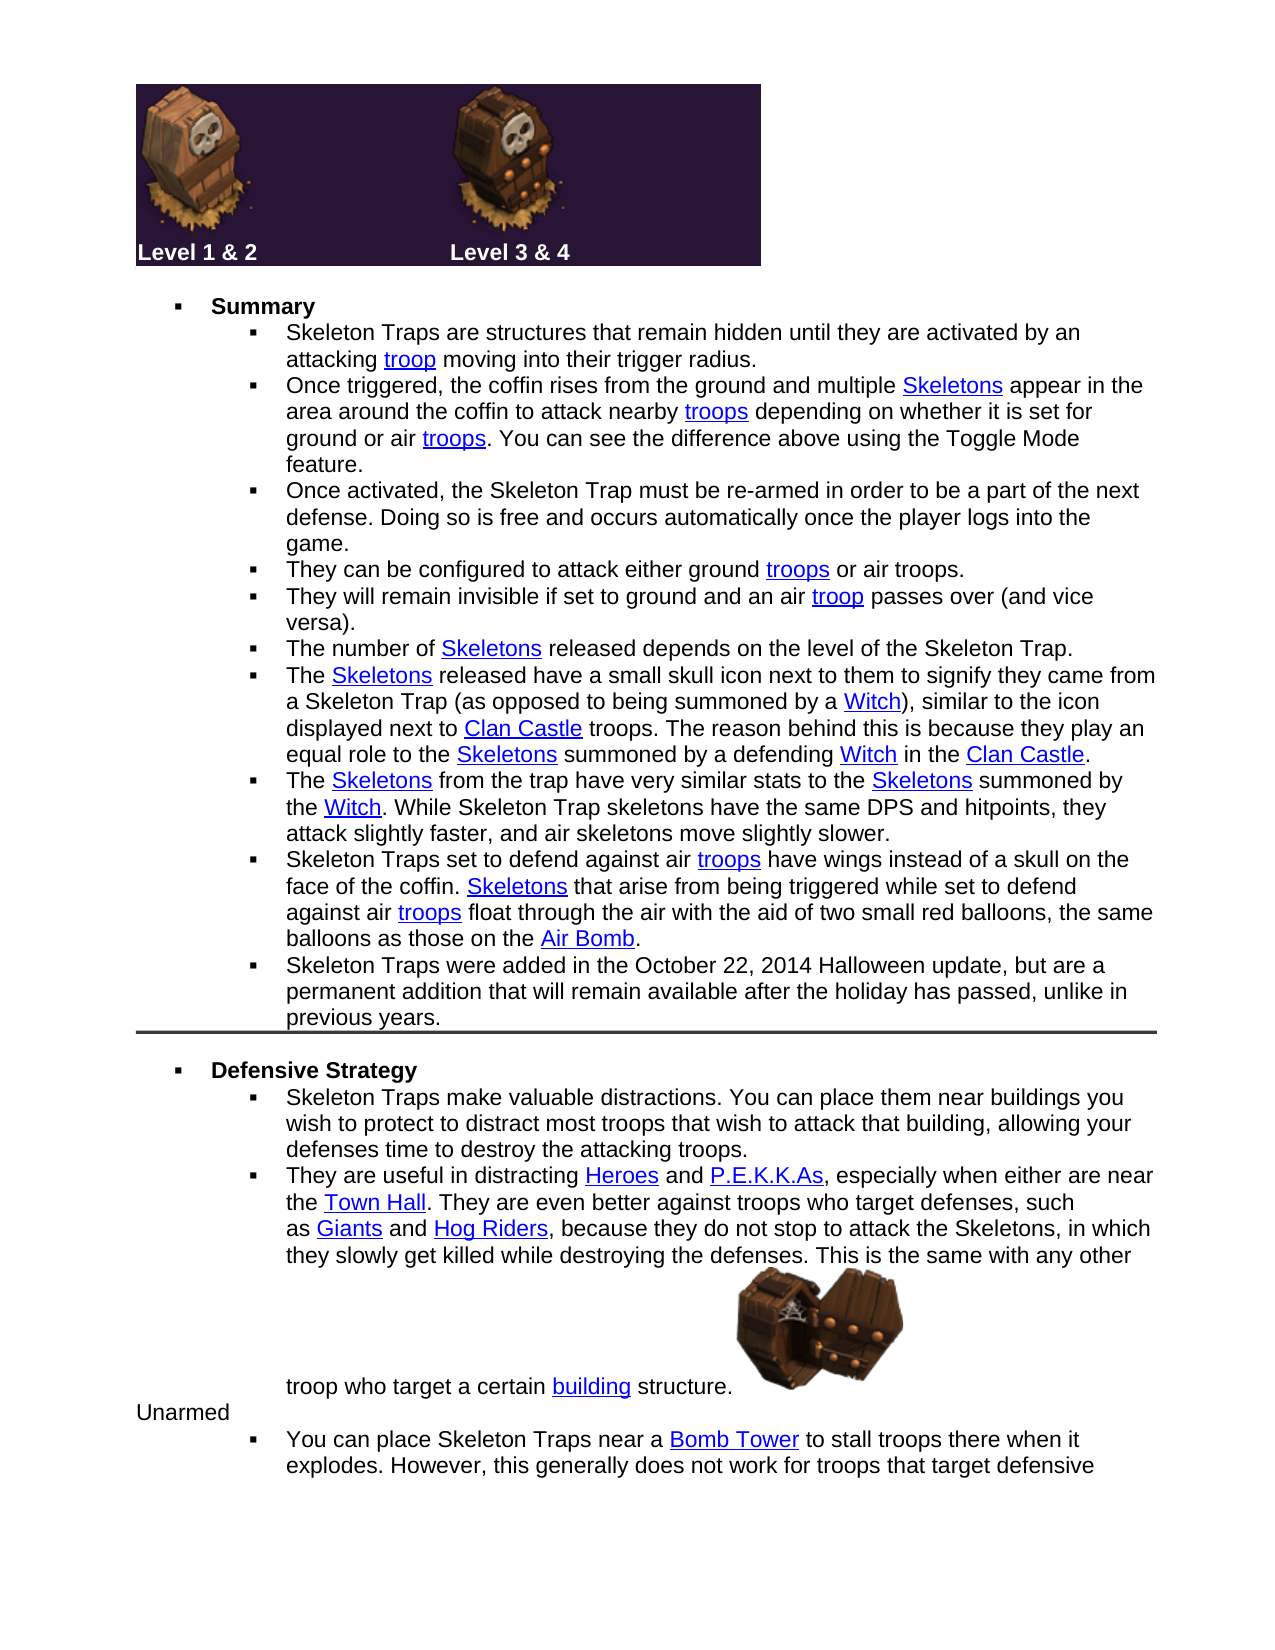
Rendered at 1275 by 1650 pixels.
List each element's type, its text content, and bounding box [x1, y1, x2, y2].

list Skeleton Traps were added in the October 22, 2014 Halloween update, but are a permanent addition that will remain available after the holiday has passed, unlike in previous years. [248, 952, 1157, 1030]
list The Skeletons from the trap have very similar stats to the Skeletons summoned by the Witch. While Skeleton Trap skeletons have the same DPS and hitpoints, they attack slightly faster, and air skeletons move slightly slower. [248, 767, 1157, 846]
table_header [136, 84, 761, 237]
list Once activated, the Skeleton Trap must be re-armed in order to be a part of the next defense. Doing so is free and occurs automatically once the player logs into the game. [248, 477, 1157, 556]
list Skeleton Traps make valuable distractions. You can place them near buildings you wish to protect to distract most troops that wish to attack that building, allowing your defenses time to destroy the attacking troops. [248, 1083, 1157, 1162]
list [248, 1426, 1157, 1478]
picture [450, 85, 566, 236]
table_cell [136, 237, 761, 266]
text Unarmed [136, 1399, 1157, 1426]
list They are useful in distracting Heroes and P.E.K.K.As, especially when either are near the Town Hall. They are even better against troops who target defenses, such as Giants and Hog Riders, because they do not stop to attack the Skeletons, in which they slowly get killed while destroying the defenses. This is the same with any other troop who target a certain building structure. [248, 1162, 1157, 1399]
picture [137, 85, 253, 236]
list Skeleton Traps set to defend against air troops have wings instead of a skull on the face of the coffin. Skeletons that arise from being triggered while set to defend against air troops float through the air with the aid of two small red balloons, the same balloons as those on the Air Bomb. [248, 846, 1157, 952]
list They can be configured to attack either ground troops or air troops. [248, 556, 1157, 583]
list Skeleton Traps are structures that remain hidden until they are activated by an attacking troop moving into their trigger radius. [248, 319, 1157, 372]
picture [732, 1267, 904, 1395]
list The number of Skeletons released depends on the level of the Skeleton Trap. [248, 635, 1157, 662]
list The Skeletons released have a small skull icon next to them to signify they came from a Skeleton Trap (as opposed to being summoned by a Witch), similar to the icon displayed next to Clan Castle troops. The reason behind this is because they play an equal role to the Skeletons summoned by a defending Witch in the Clan Castle. [248, 662, 1157, 767]
list Once triggered, the coffin rises from the ground and multiple Skeletons appear in the area around the coffin to attack nearby troops depending on whether it is set for ground or air troops. You can see the difference above using the Toggle Mode feature. [248, 372, 1157, 477]
list They will remain invisible if set to ground and an air troop passes over (and vice versa). [248, 583, 1157, 635]
list Summary [173, 293, 1157, 319]
list Defensive Strategy [173, 1057, 1157, 1083]
